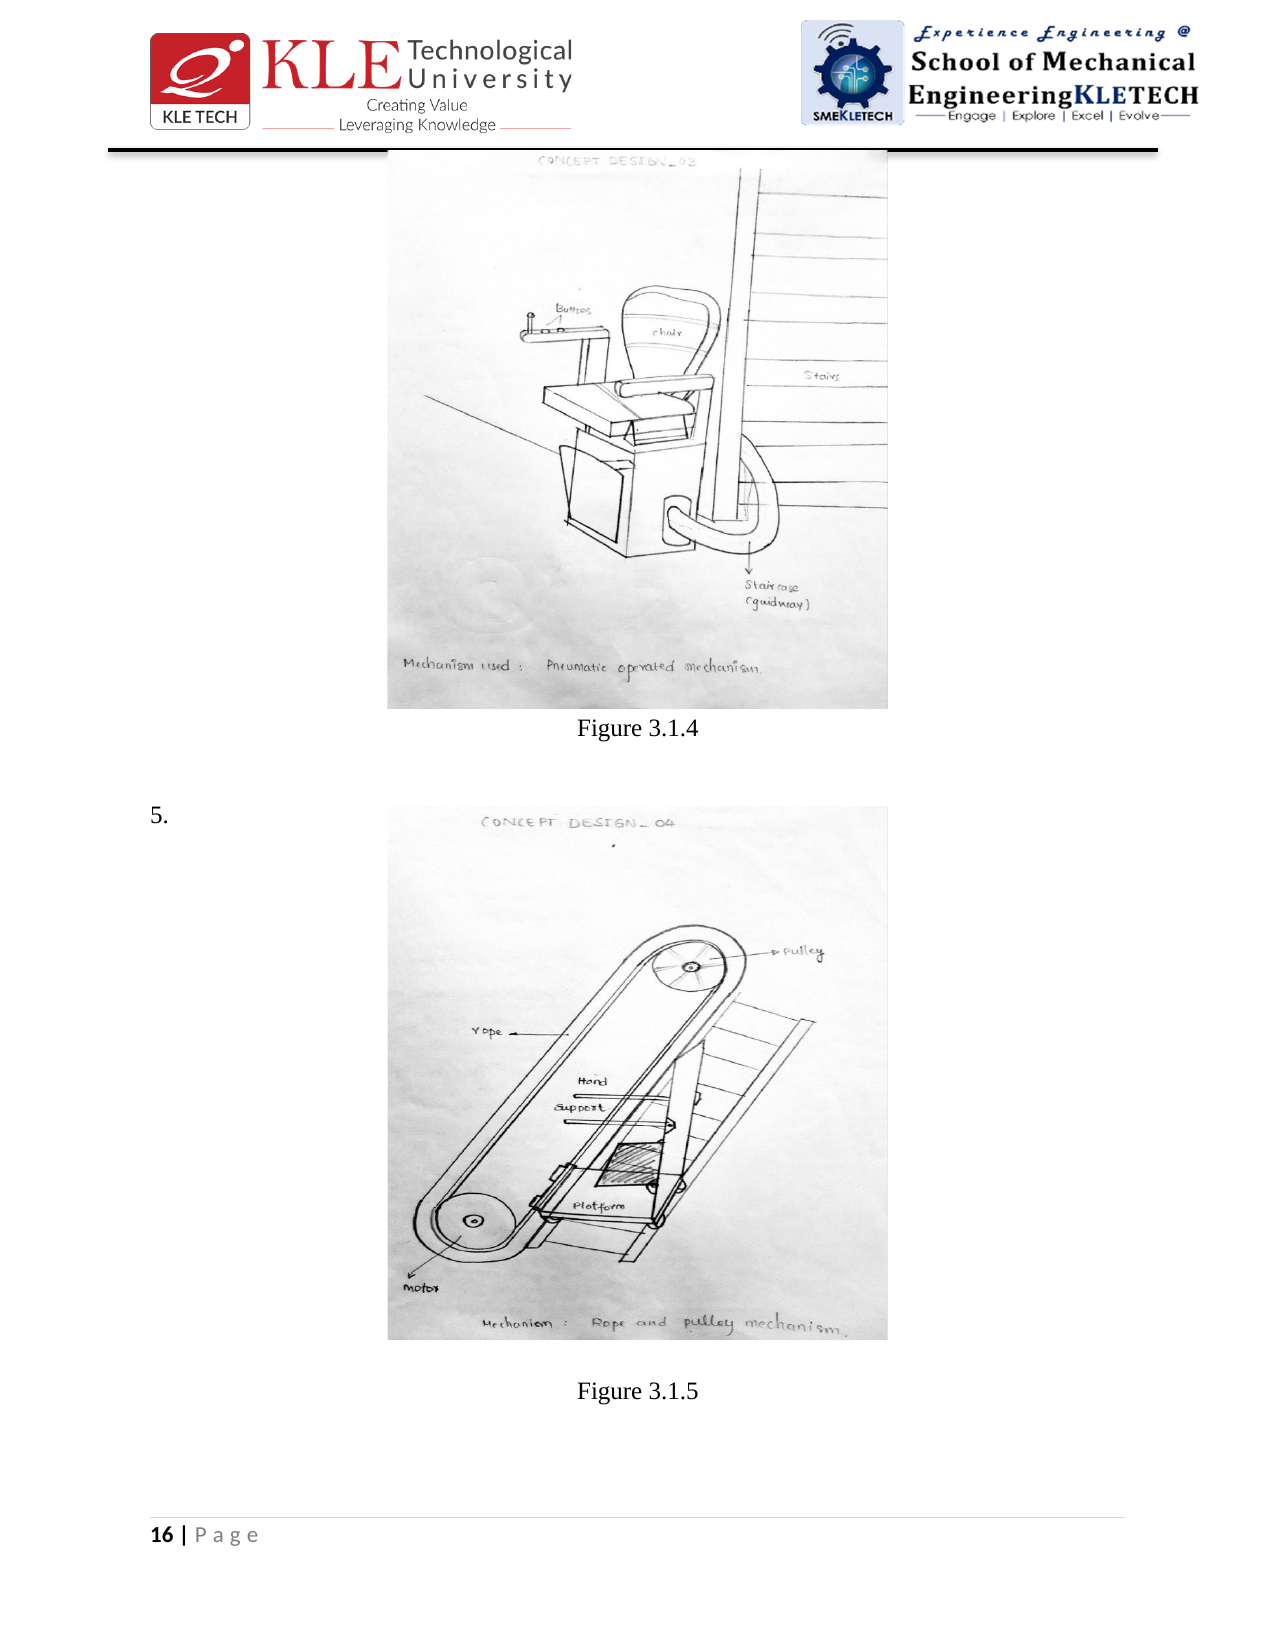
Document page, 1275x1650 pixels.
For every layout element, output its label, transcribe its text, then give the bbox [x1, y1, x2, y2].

text 5. [150, 800, 1125, 829]
picture [150, 33, 572, 133]
list Figure 3.1.5 [150, 1376, 1125, 1405]
list Figure 3.1.4 [150, 713, 1125, 742]
picture [387, 806, 888, 1340]
picture [801, 15, 1220, 132]
picture [387, 150, 888, 709]
